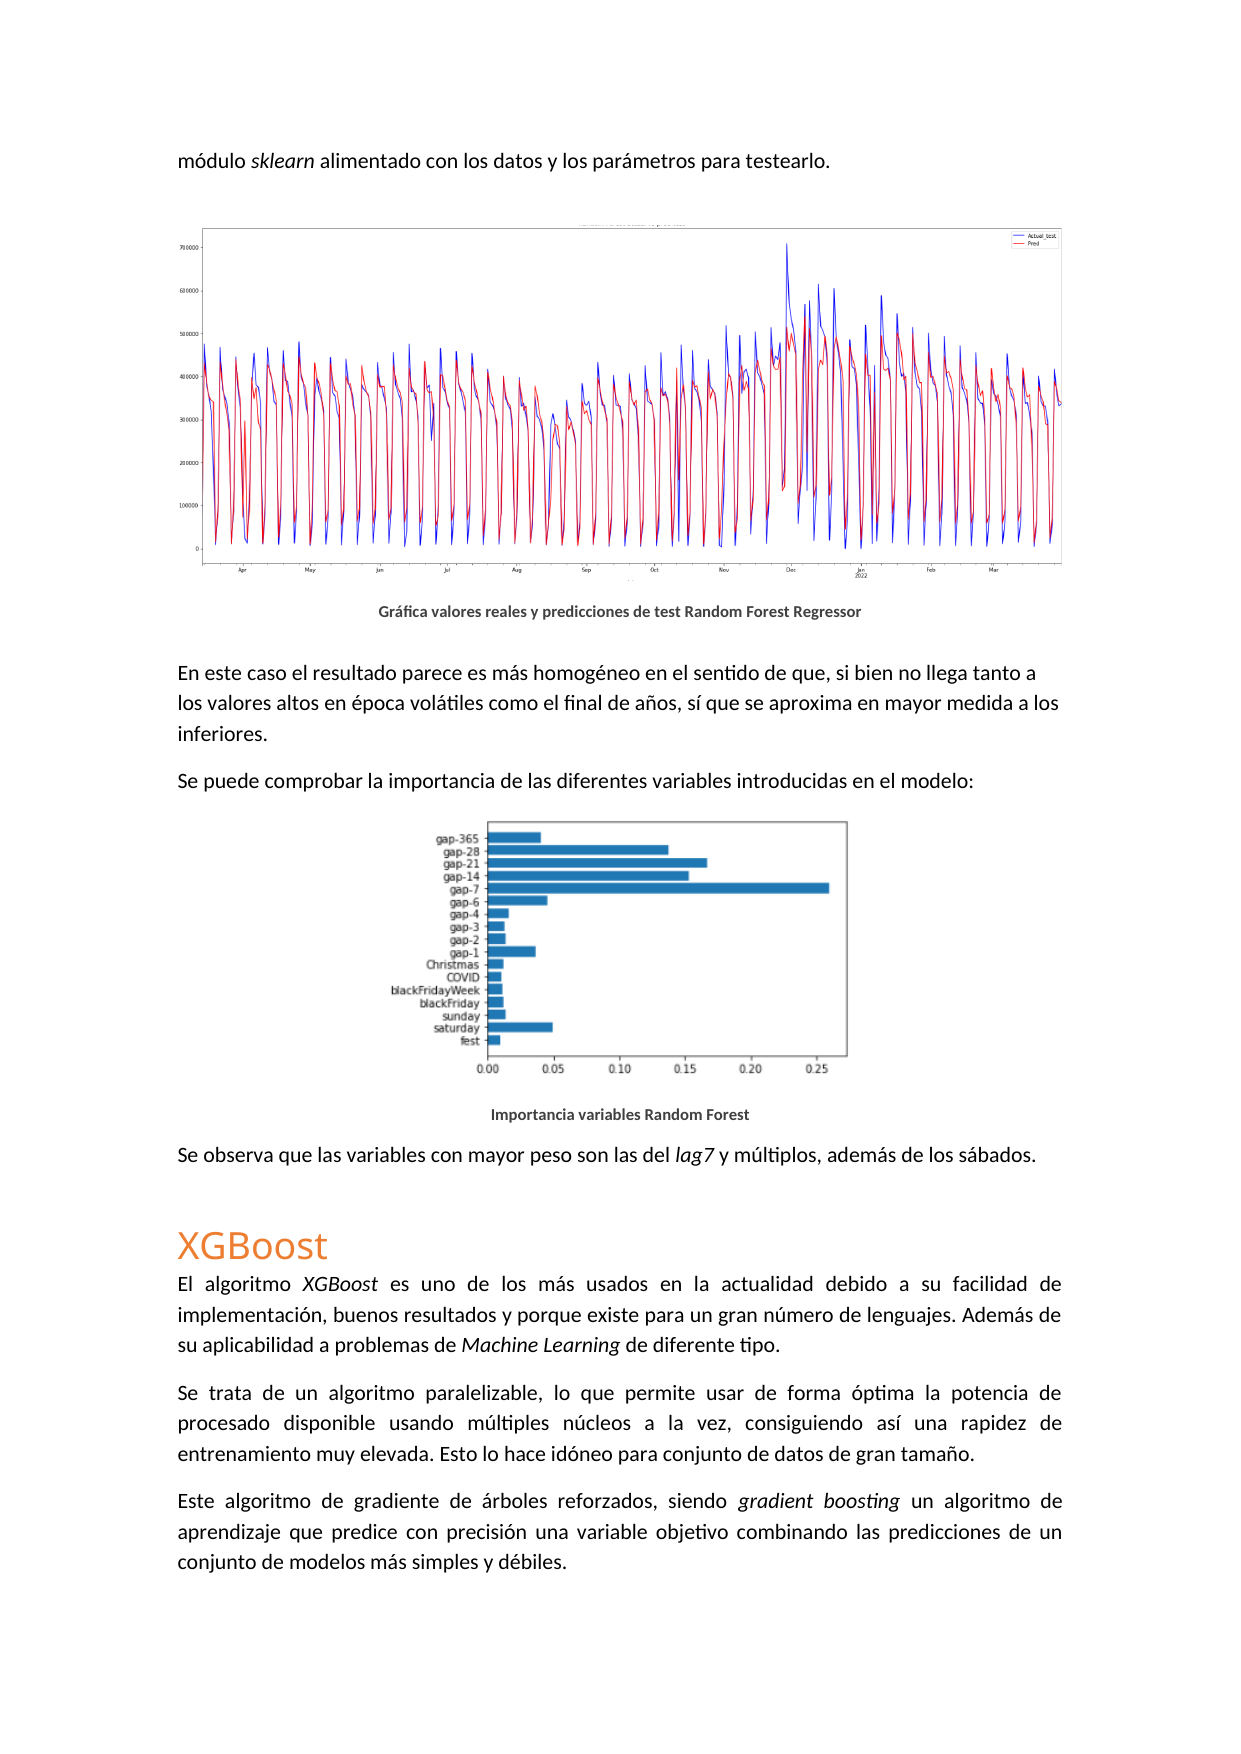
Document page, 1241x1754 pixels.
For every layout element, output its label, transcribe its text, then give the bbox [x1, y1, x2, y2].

text Este algoritmo de gradiente de árboles reforzados, siendo gradient boosting un algoritmo de aprendizaje que predice con precisión una variable objetivo combinando las predicciones de un conjunto de modelos más simples y débiles. [177, 1487, 1063, 1575]
text El algoritmo XGBoost es uno de los más usados en la actualidad debido a su facilidad de implementación, buenos resultados y porque existe para un gran número de lenguajes. Además de su aplicabilidad a problemas de Machine Learning de diferente tipo. [177, 1270, 1063, 1358]
text Se puede comprobar la importancia de las diferentes variables introducidas en el modelo: [177, 767, 1063, 794]
picture [386, 814, 854, 1084]
text En este caso el resultado parece es más homogéneo en el sentido de que, si bien no llega tanto a los valores altos en época volátiles como el final de años, sí que se aproxima en mayor medida a los inferiores. [177, 659, 1063, 747]
text Importancia variables Random Forest [177, 1104, 1063, 1124]
text Gráfica valores reales y predicciones de test Random Forest Regressor [177, 602, 1063, 642]
text Se trata de un algoritmo paralelizable, lo que permite usar de forma óptima la potencia de procesado disponible usando múltiples núcleos a la vez, consiguiendo así una rapidez de entrenamiento muy elevada. Esto lo hace idóneo para conjunto de datos de gran tamaño. [177, 1379, 1063, 1467]
subtitle XGBoost [177, 1219, 1063, 1270]
picture [177, 225, 1063, 581]
text Se observa que las variables con mayor peso son las del lag7 y múltiplos, además de los sábados. [177, 1141, 1063, 1198]
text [177, 148, 1063, 205]
